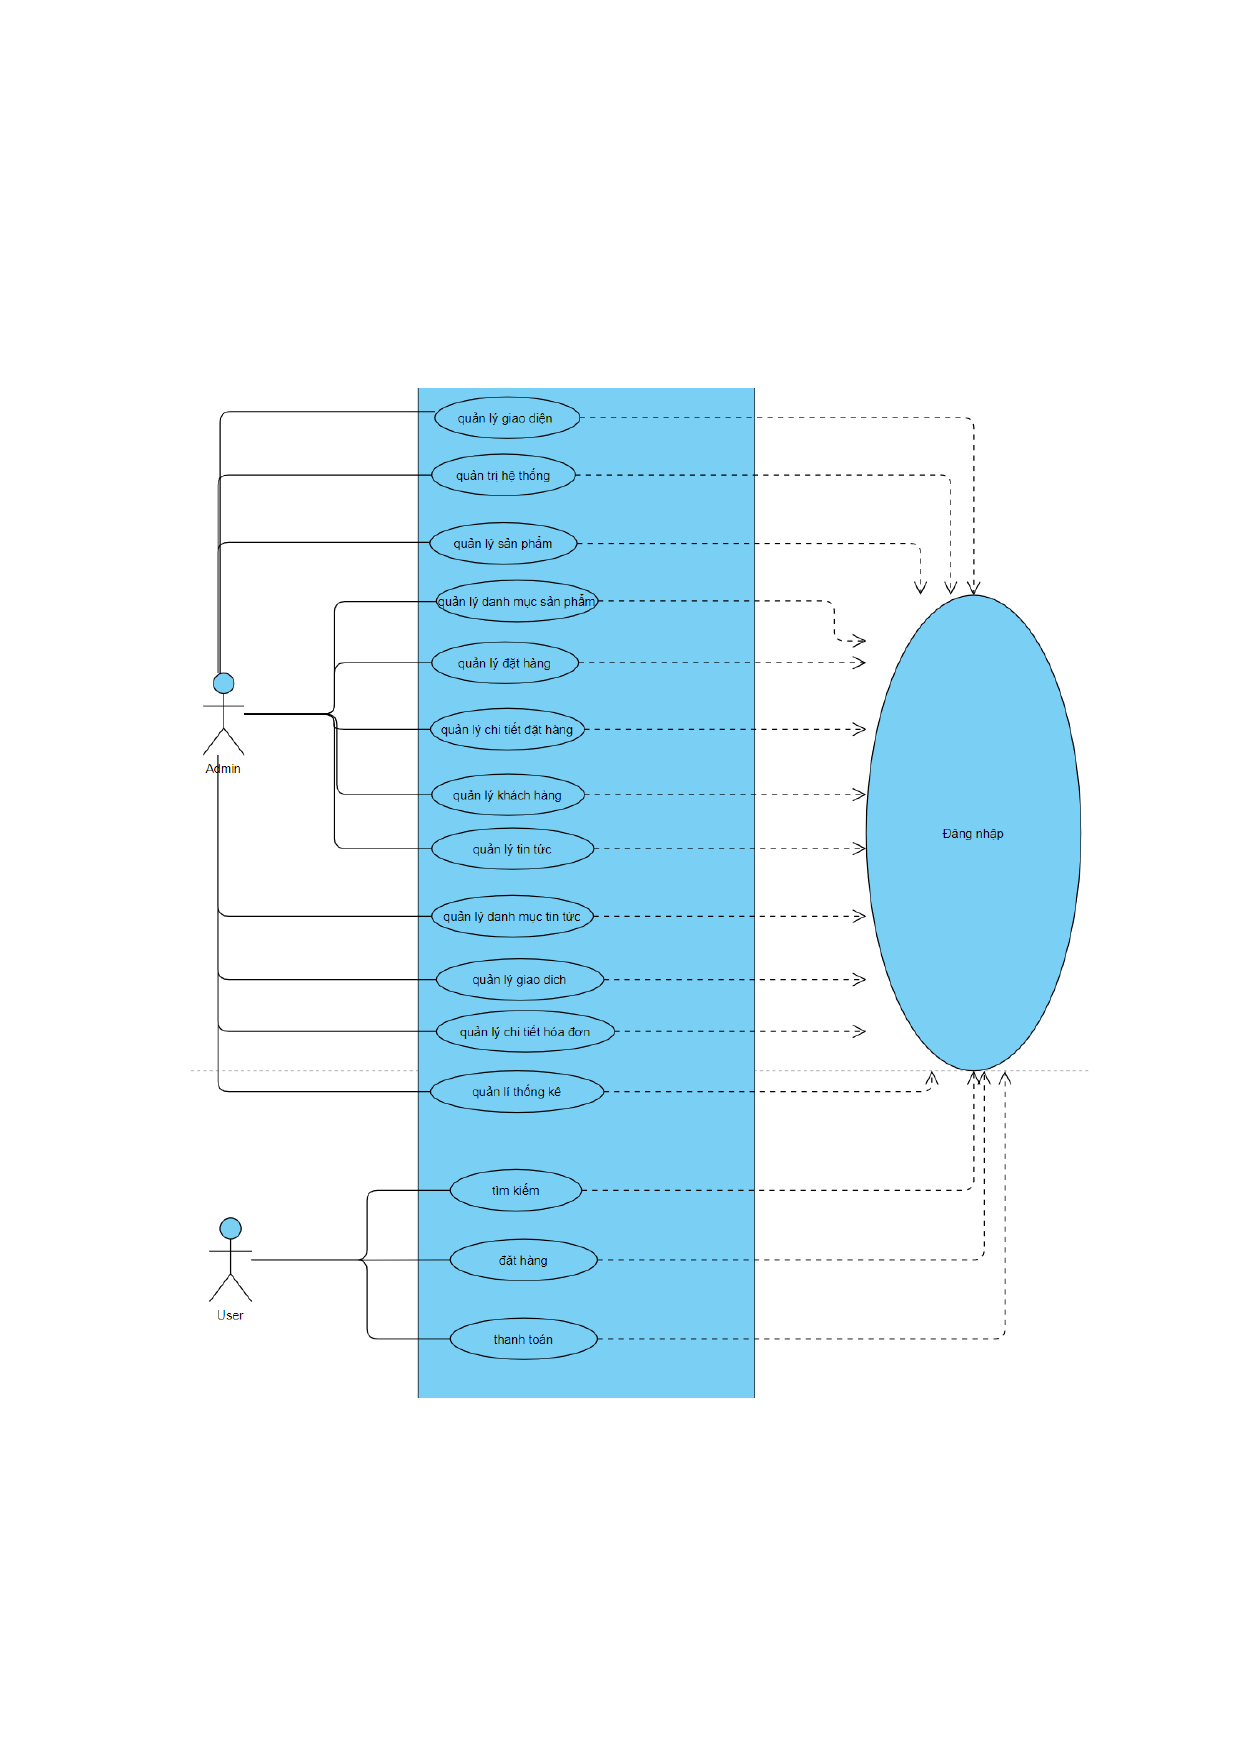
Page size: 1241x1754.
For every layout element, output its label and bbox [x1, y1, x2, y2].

picture [188, 388, 1090, 1398]
